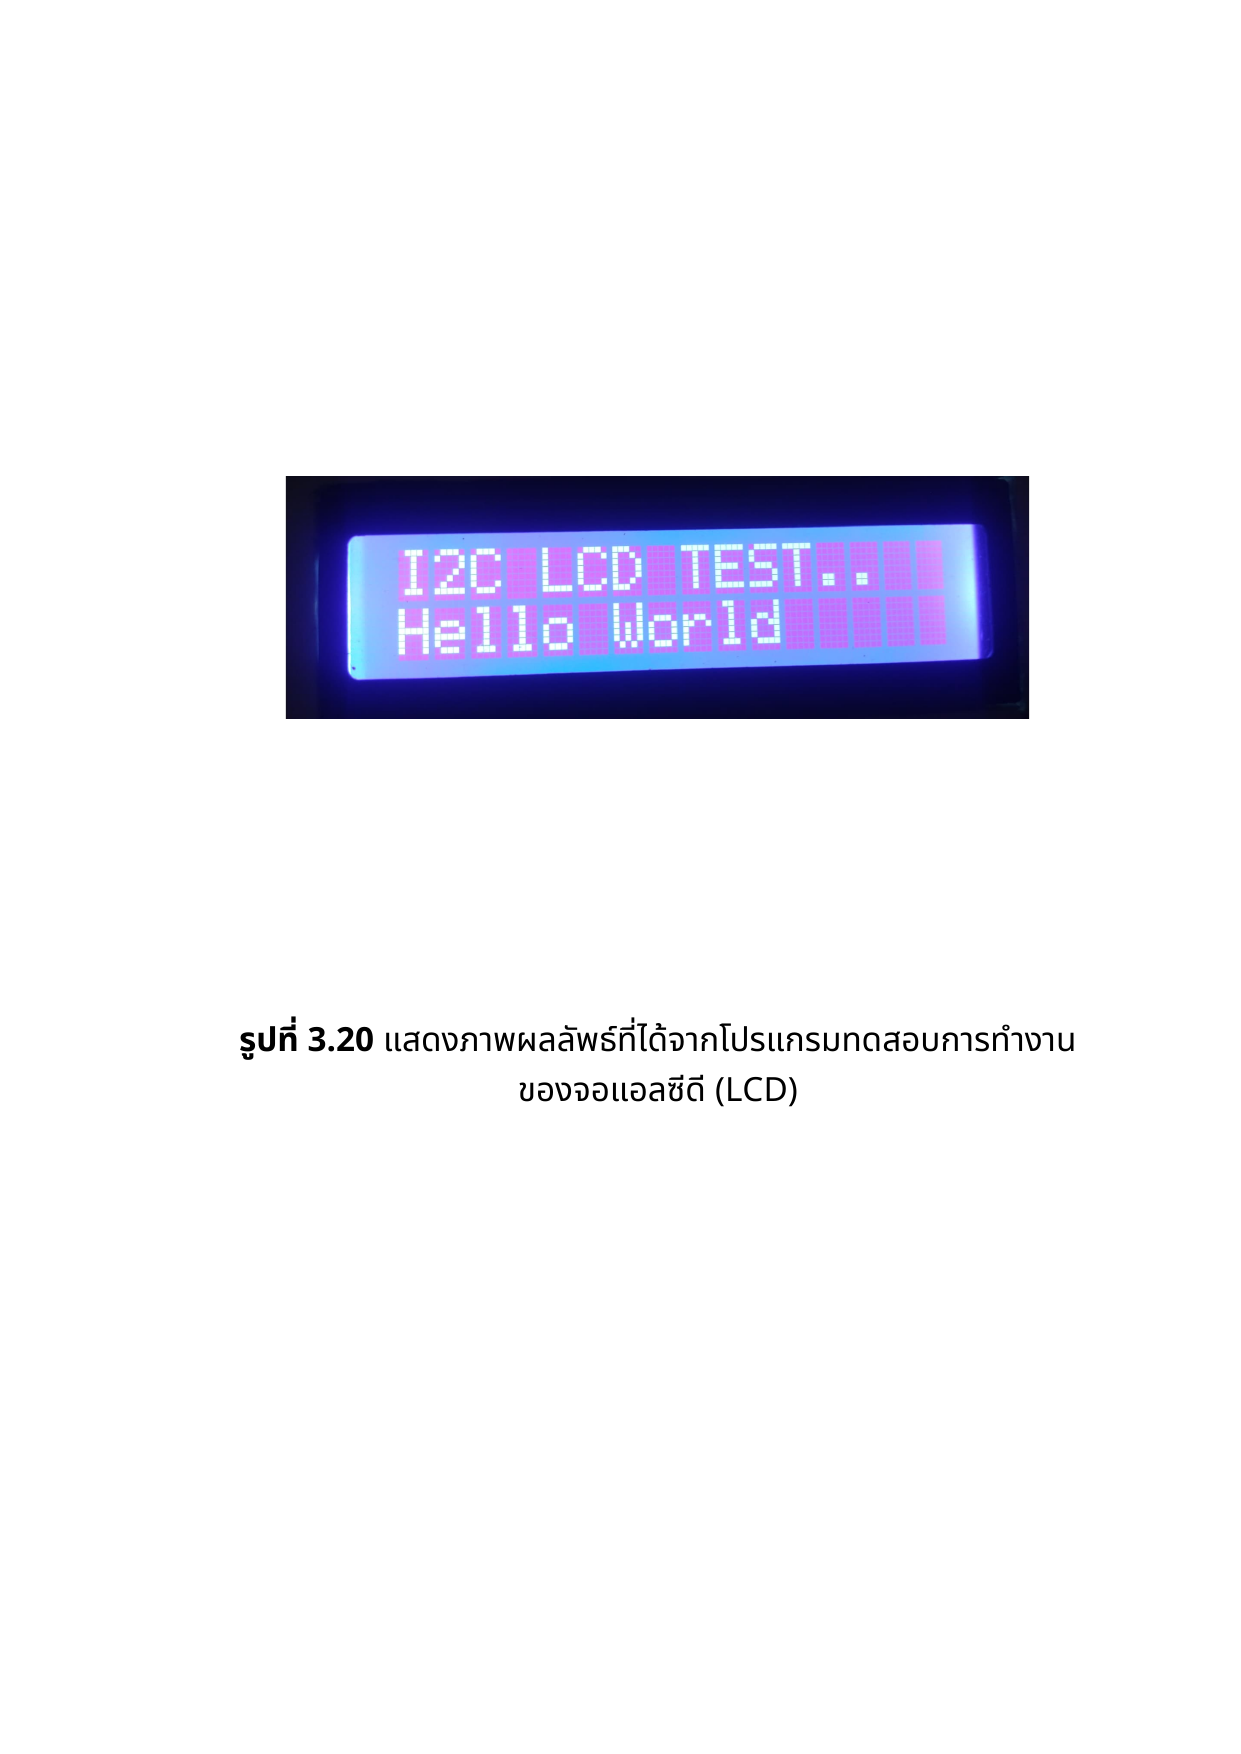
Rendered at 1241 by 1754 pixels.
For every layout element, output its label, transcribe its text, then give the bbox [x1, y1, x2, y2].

picture [286, 476, 1030, 719]
table_header รูปที่ 3.20 แสดงภาพผลลัพธ์ที่ได้จากโปรแกรมทดสอบการทำงานของจอแอลซีดี (LCD) [225, 225, 1090, 1117]
